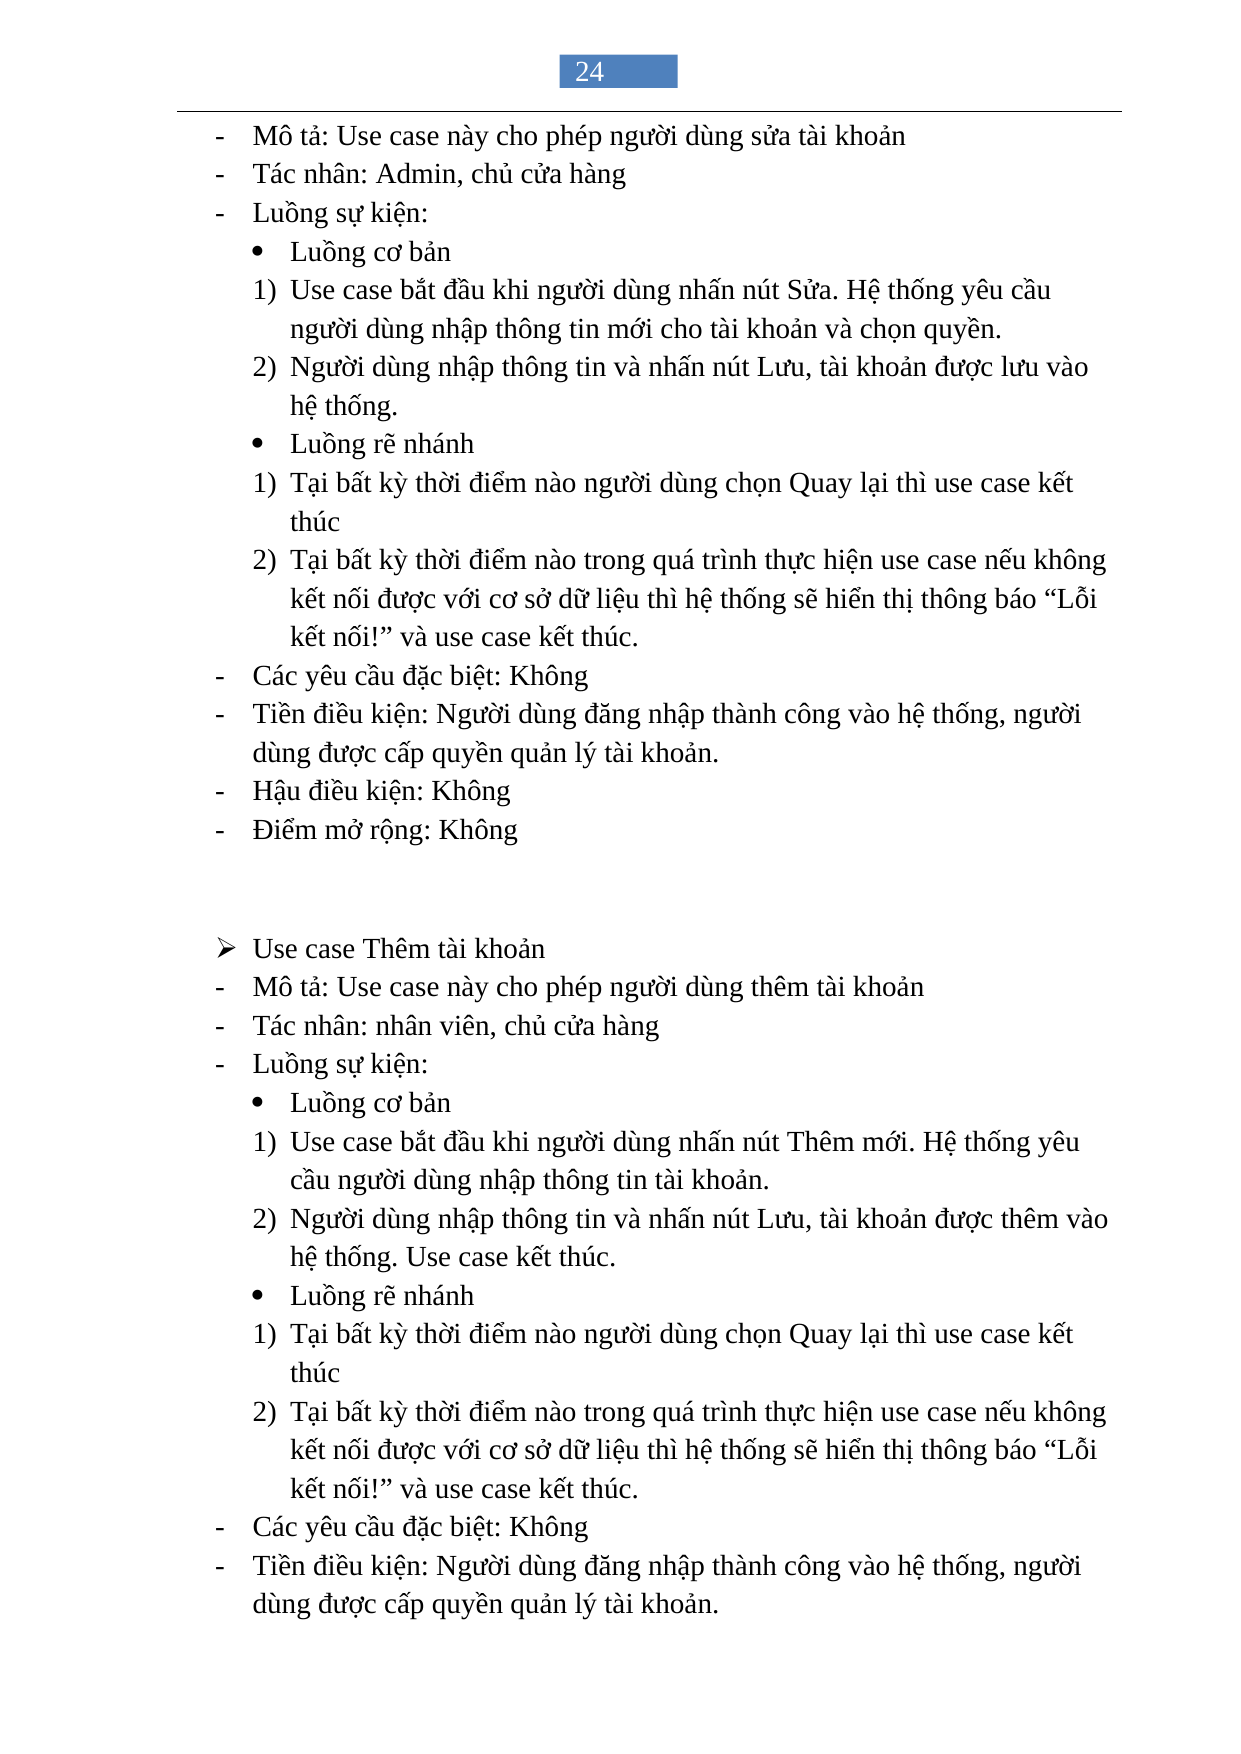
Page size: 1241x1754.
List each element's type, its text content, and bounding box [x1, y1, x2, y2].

list Luồng rẽ nhánh [252, 427, 1122, 460]
list Các yêu cầu đặc biệt: Không [215, 658, 1122, 691]
list Hậu điều kiện: Không [215, 773, 1122, 807]
list Tại bất kỳ thời điểm nào trong quá trình thực hiện use case nếu không kết nối được với cơ sở dữ liệu thì hệ thống sẽ hiển thị thông báo “Lỗi kết nối!” và use case kết thúc. [252, 542, 1122, 653]
list Luồng cơ bản [252, 234, 1122, 267]
list Use case bắt đầu khi người dùng nhấn nút Thêm mới. Hệ thống yêu cầu người dùng nhập thông tin tài khoản. [252, 1124, 1122, 1196]
list Tiền điều kiện: Người dùng đăng nhập thành công vào hệ thống, người dùng được cấp quyền quản lý tài khoản. [215, 696, 1122, 768]
list Tiền điều kiện: Người dùng đăng nhập thành công vào hệ thống, người dùng được cấp quyền quản lý tài khoản. [215, 1548, 1122, 1620]
list Tác nhân: nhân viên, chủ cửa hàng [215, 1008, 1122, 1042]
list Use case Thêm tài khoản [215, 931, 1122, 964]
list Luồng cơ bản [252, 1085, 1122, 1119]
list Mô tả: Use case này cho phép người dùng sửa tài khoản [215, 118, 1122, 152]
list Người dùng nhập thông tin và nhấn nút Lưu, tài khoản được lưu vào hệ thống. [252, 349, 1122, 422]
list Luồng sự kiện: [215, 195, 1122, 229]
list Luồng sự kiện: [215, 1047, 1122, 1080]
list Người dùng nhập thông tin và nhấn nút Lưu, tài khoản được thêm vào hệ thống. Use case kết thúc. [252, 1201, 1122, 1273]
list Mô tả: Use case này cho phép người dùng thêm tài khoản [215, 969, 1122, 1003]
list Use case bắt đầu khi người dùng nhấn nút Sửa. Hệ thống yêu cầu người dùng nhập thông tin mới cho tài khoản và chọn quyền. [252, 272, 1122, 344]
list Tại bất kỳ thời điểm nào người dùng chọn Quay lại thì use case kết thúc [252, 1317, 1122, 1389]
list Các yêu cầu đặc biệt: Không [215, 1509, 1122, 1543]
list Luồng rẽ nhánh [252, 1278, 1122, 1312]
list Tại bất kỳ thời điểm nào trong quá trình thực hiện use case nếu không kết nối được với cơ sở dữ liệu thì hệ thống sẽ hiển thị thông báo “Lỗi kết nối!” và use case kết thúc. [252, 1394, 1122, 1504]
list Điểm mở rộng: Không [215, 812, 1122, 846]
list Tại bất kỳ thời điểm nào người dùng chọn Quay lại thì use case kết thúc [252, 465, 1122, 537]
list Tác nhân: Admin, chủ cửa hàng [215, 157, 1122, 190]
